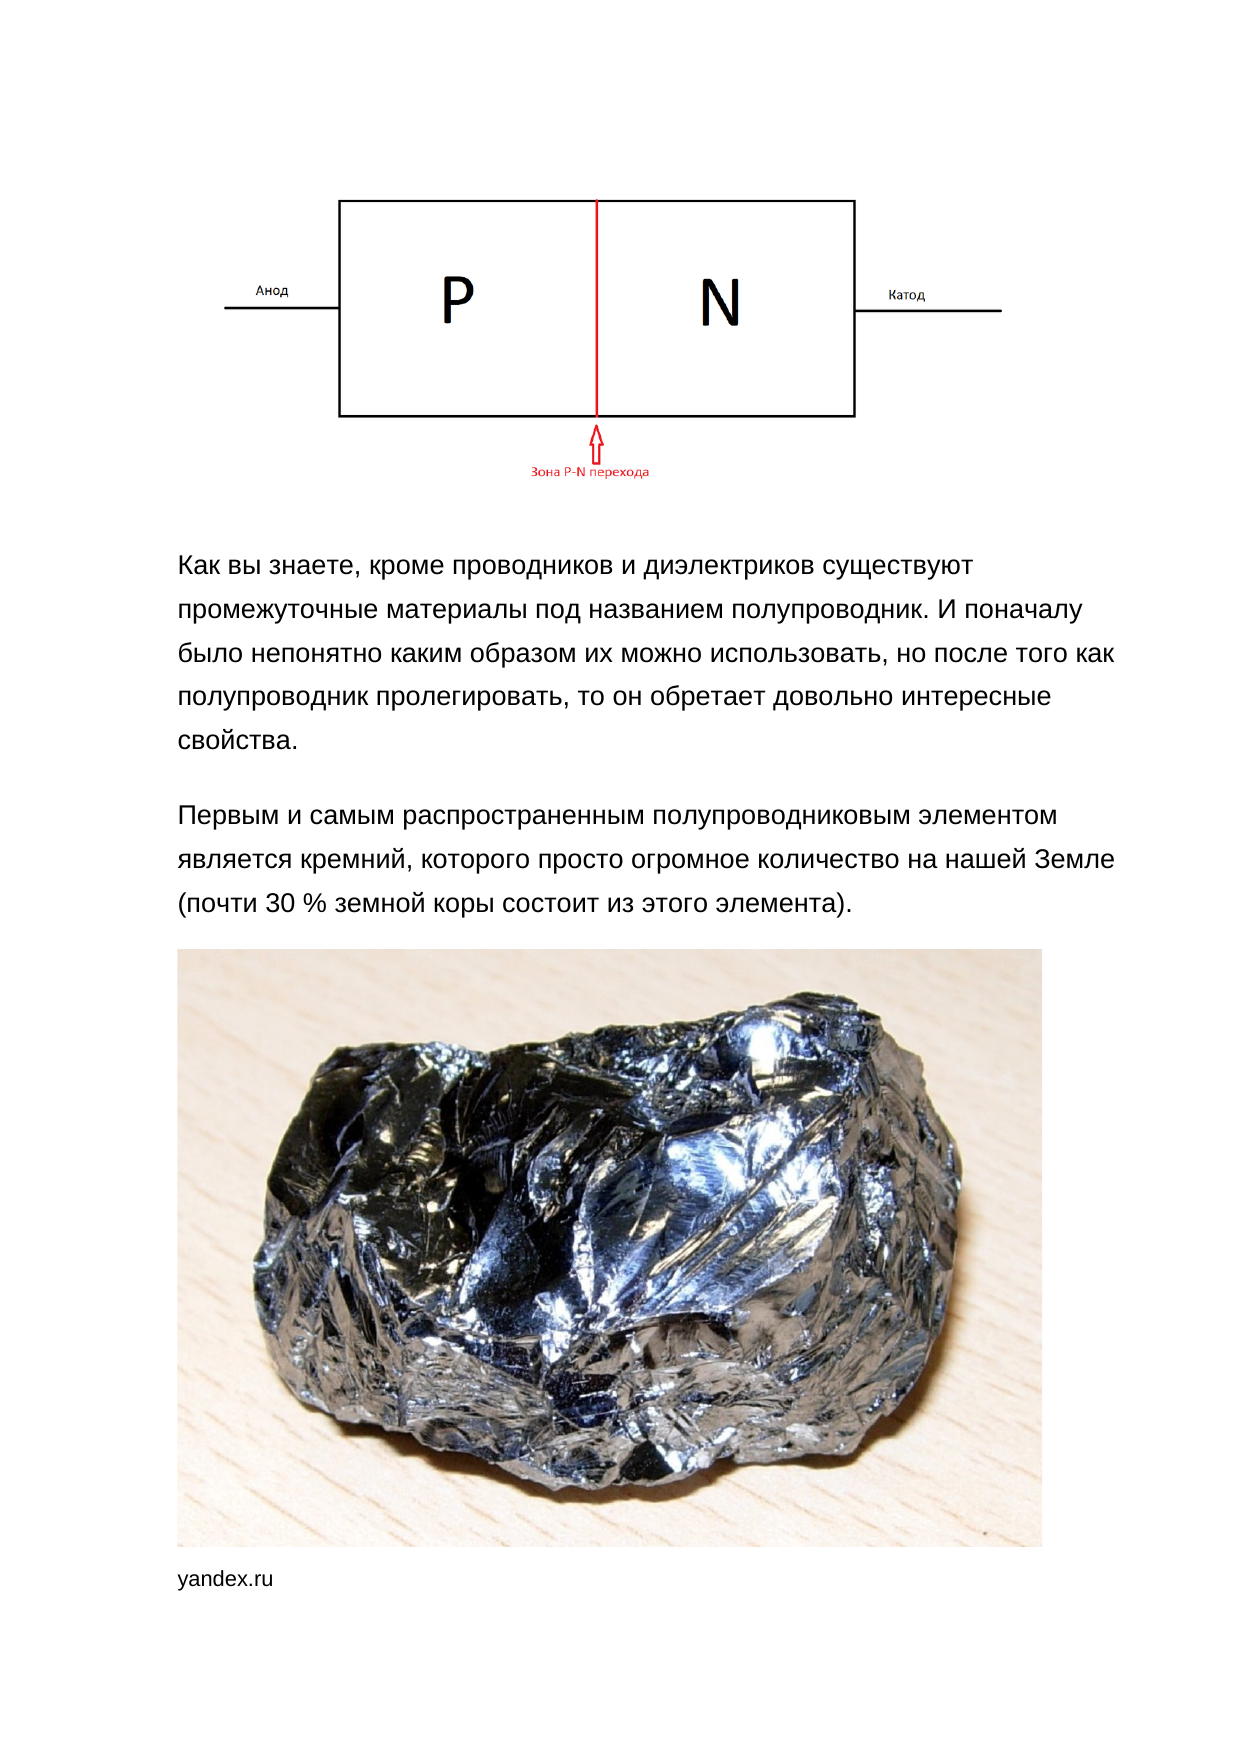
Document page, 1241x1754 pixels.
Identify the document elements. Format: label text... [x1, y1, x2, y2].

text yandex.ru [177, 1563, 1152, 1591]
text Как вы знаете, кроме проводников и диэлектриков существуют промежуточные материалы под названием полупроводник. И поначалу было непонятно каким образом их можно использовать, но после того как полупроводник пролегировать, то он обретает довольно интересные свойства. [177, 537, 1152, 755]
text Первым и самым распространенным полупроводниковым элементом является кремний, которого просто огромное количество на нашей Земле (почти 30 % земной коры состоит из этого элемента). [177, 787, 1152, 918]
picture [177, 118, 1059, 520]
picture [177, 949, 1043, 1547]
